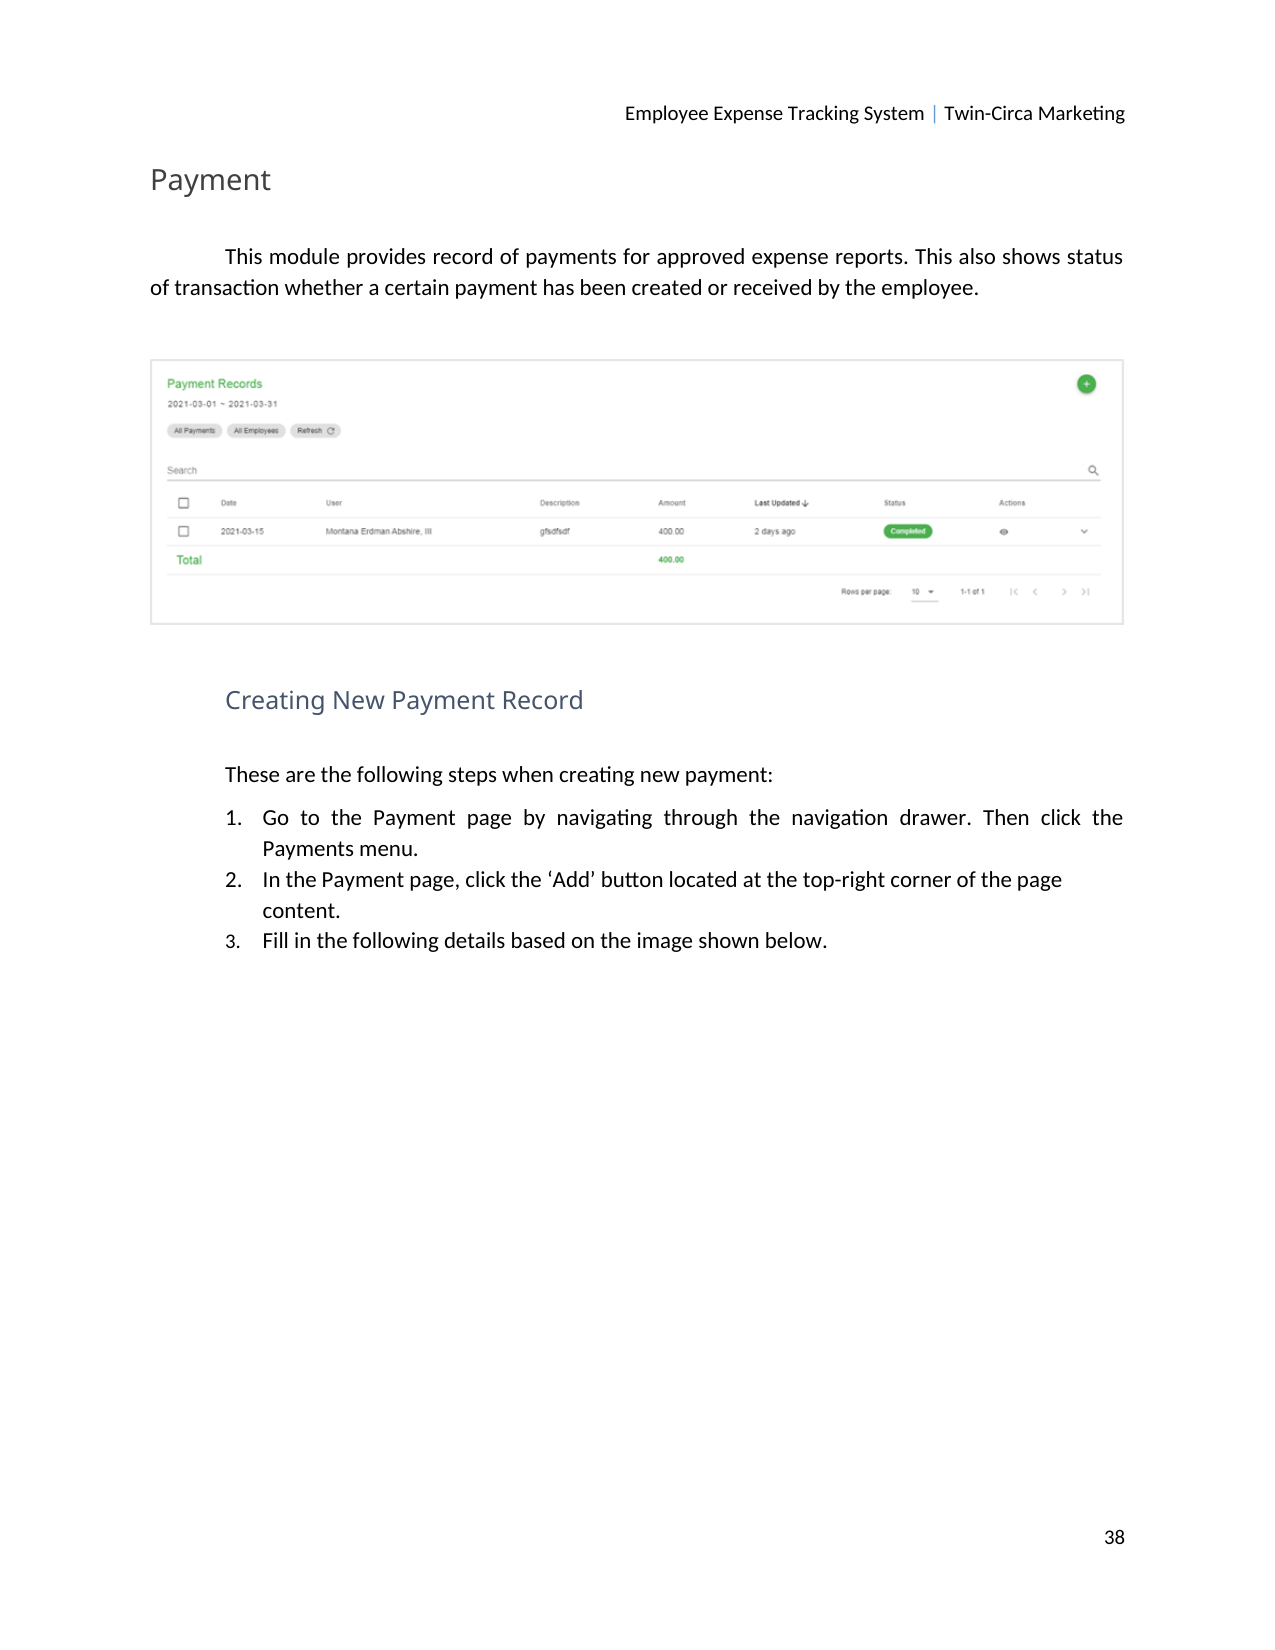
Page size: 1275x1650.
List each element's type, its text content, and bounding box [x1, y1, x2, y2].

list Fill in the following details based on the image shown below. [225, 926, 1125, 954]
text This module provides record of payments for approved expense reports. This also shows status of transaction whether a certain payment has been created or received by the employee. [150, 242, 1125, 301]
list Go to the Payment page by navigating through the navigation drawer. Then click the Payments menu. [225, 803, 1125, 862]
subtitle Creating New Payment Record [150, 683, 1125, 717]
text These are the following steps when creating new payment: [150, 760, 1125, 788]
subtitle Payment [150, 159, 1125, 199]
picture [150, 359, 1124, 625]
list In the Payment page, click the ‘Add’ button located at the top-right corner of the page content. [225, 865, 1125, 924]
